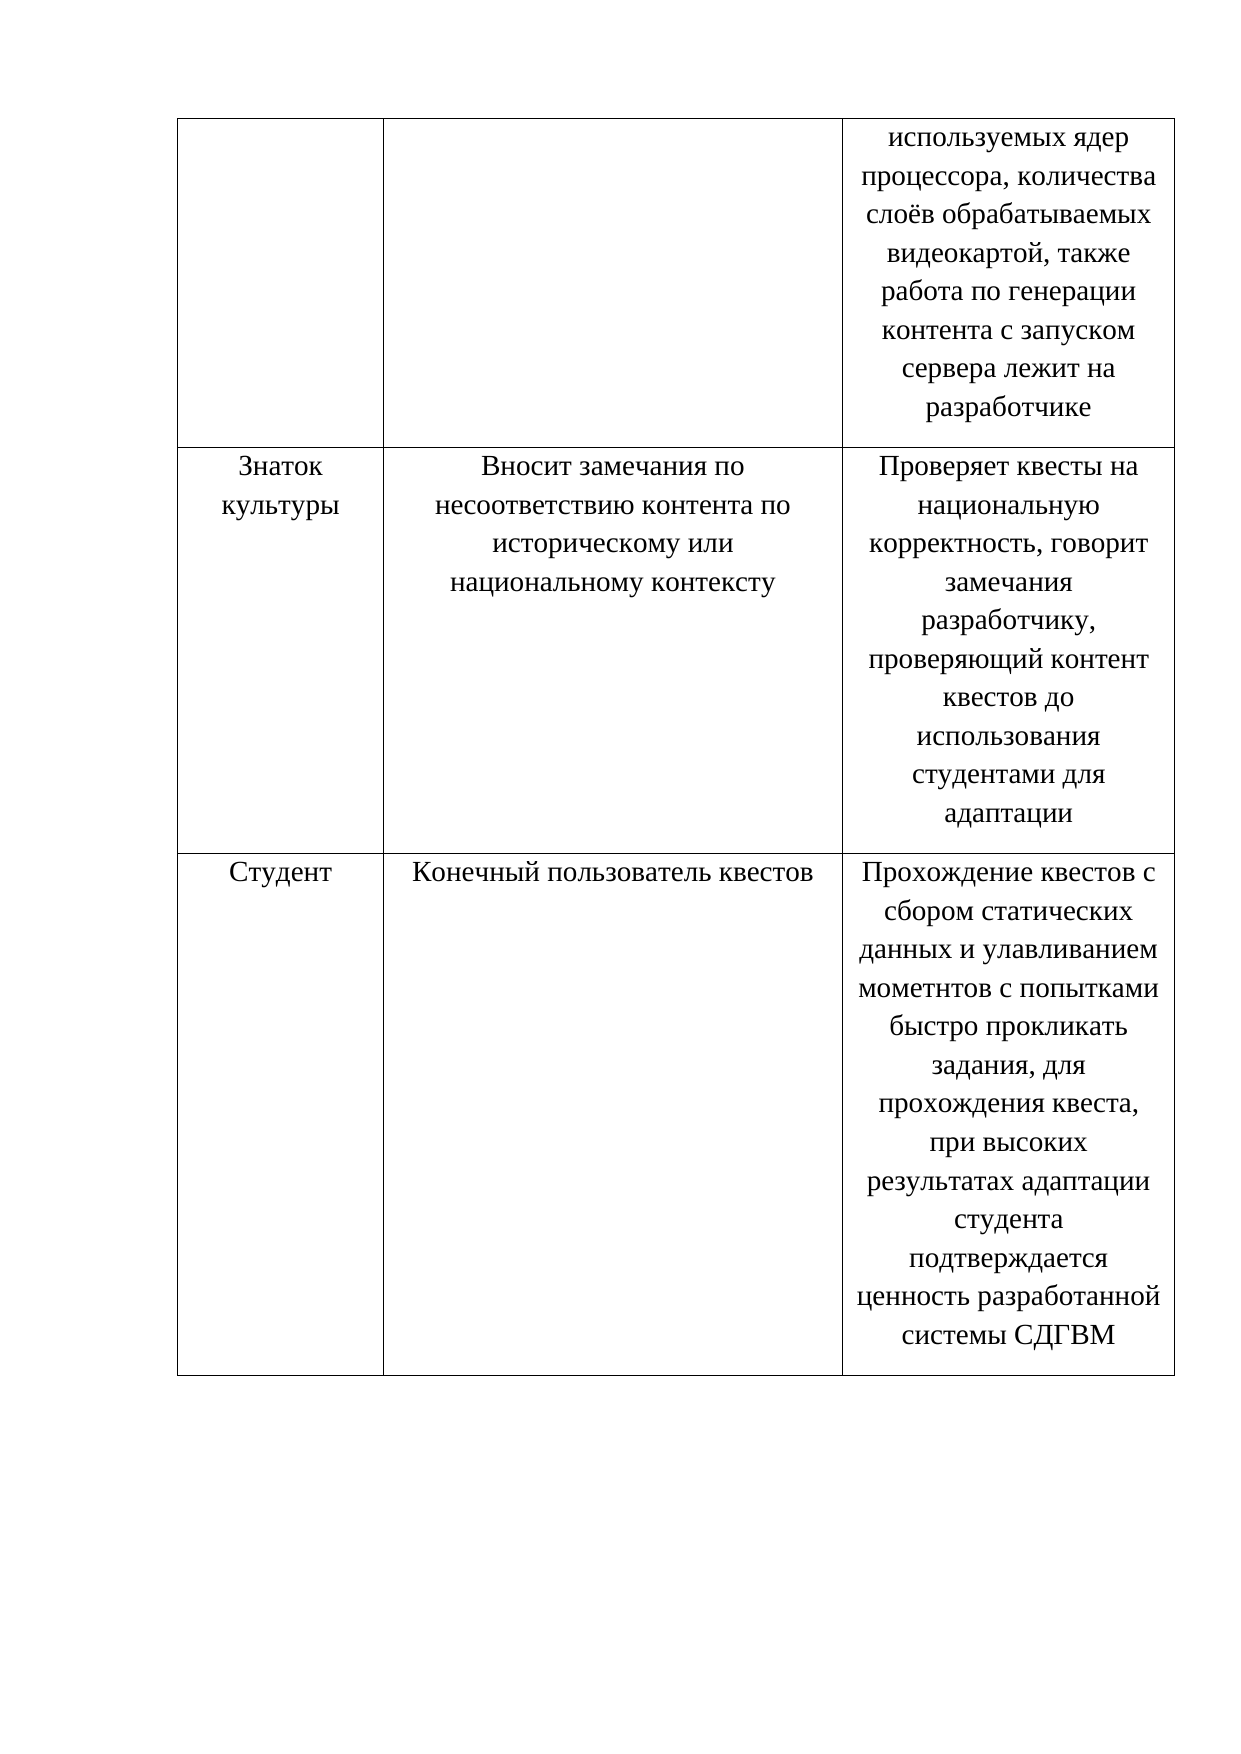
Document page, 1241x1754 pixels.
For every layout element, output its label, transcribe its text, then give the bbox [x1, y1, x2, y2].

table_cell Проверяет квесты на национальную корректность, говорит замечания разработчику, проверяющий контент квестов до использования студентами для адаптации [843, 448, 1174, 853]
table_cell Студент [178, 854, 383, 1375]
table_cell Прохождение квестов с сбором статических данных и улавливанием мометнтов с попытками быстро прокликать задания, для прохождения квеста, при высоких результатах адаптации студента подтверждается ценность разработанной системы СДГВМ [843, 854, 1174, 1375]
table_cell Конечный пользователь квестов [384, 854, 842, 1375]
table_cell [384, 119, 842, 447]
table_cell Знаток культуры [178, 448, 383, 853]
table_cell Вносит замечания по несоответствию контента по историческому или национальному контексту [384, 448, 842, 853]
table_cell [843, 119, 1174, 447]
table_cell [178, 119, 383, 447]
